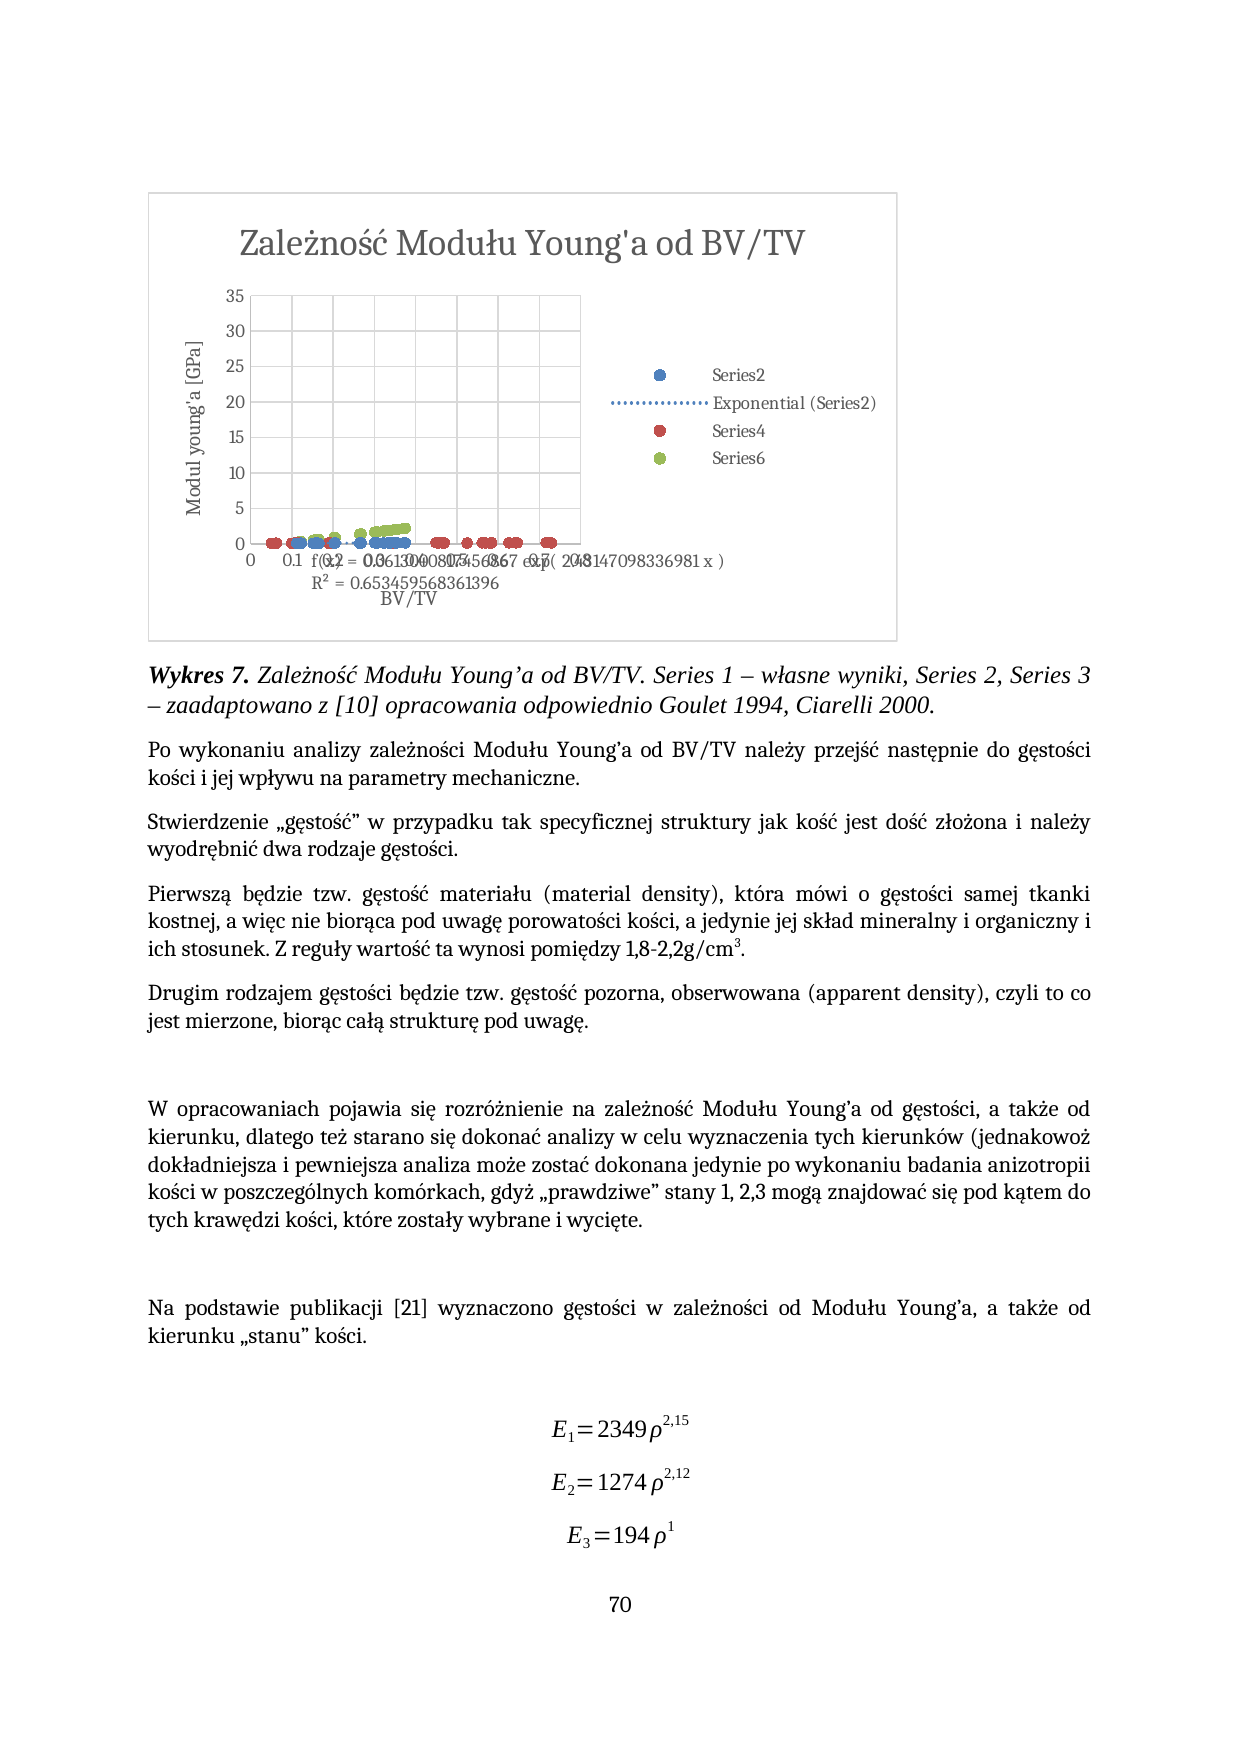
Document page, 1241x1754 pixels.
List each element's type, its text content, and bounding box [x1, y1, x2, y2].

text Stwierdzenie „gęstość” w przypadku tak specyficznej struktury jak kość jest dość złożona i należy wyodrębnić dwa rodzaje gęstości. [148, 809, 1092, 863]
text Wykres 7. Zależność Modułu Young’a od BV/TV. Series 1 – własne wyniki, Series 2, Series 3 – zaadaptowano z [10] opracowania odpowiednio Goulet 1994, Ciarelli 2000. [148, 660, 1092, 719]
text W opracowaniach pojawia się rozróżnienie na zależność Modułu Young’a od gęstości, a także od kierunku, dlatego też starano się dokonać analizy w celu wyznaczenia tych kierunków (jednakowoż dokładniejsza i pewniejsza analiza może zostać dokonana jedynie po wykonaniu badania anizotropii kości w poszczególnych komórkach, gdyż „prawdziwe” stany 1, 2,3 mogą znajdować się pod kątem do tych krawędzi kości, które zostały wybrane i wycięte. [148, 1096, 1092, 1233]
text Po wykonaniu analizy zależności Modułu Young’a od BV/TV należy przejść następnie do gęstości kości i jej wpływu na parametry mechaniczne. [148, 737, 1092, 791]
text Drugim rodzajem gęstości będzie tzw. gęstość pozorna, obserwowana (apparent density), czyli to co jest mierzone, biorąc całą strukturę pod uwagę. [148, 980, 1092, 1034]
text Pierwszą będzie tzw. gęstość materiału (material density), która mówi o gęstości samej tkanki kostnej, a więc nie biorąca pod uwagę porowatości kości, a jedynie jej skład mineralny i organiczny i ich stosunek. Z reguły wartość ta wynosi pomiędzy 1,8-2,2g/cm3. [148, 881, 1092, 962]
text Na podstawie publikacji [21] wyznaczono gęstości w zależności od Modułu Young’a, a także od kierunku „stanu” kości. [148, 1295, 1092, 1349]
